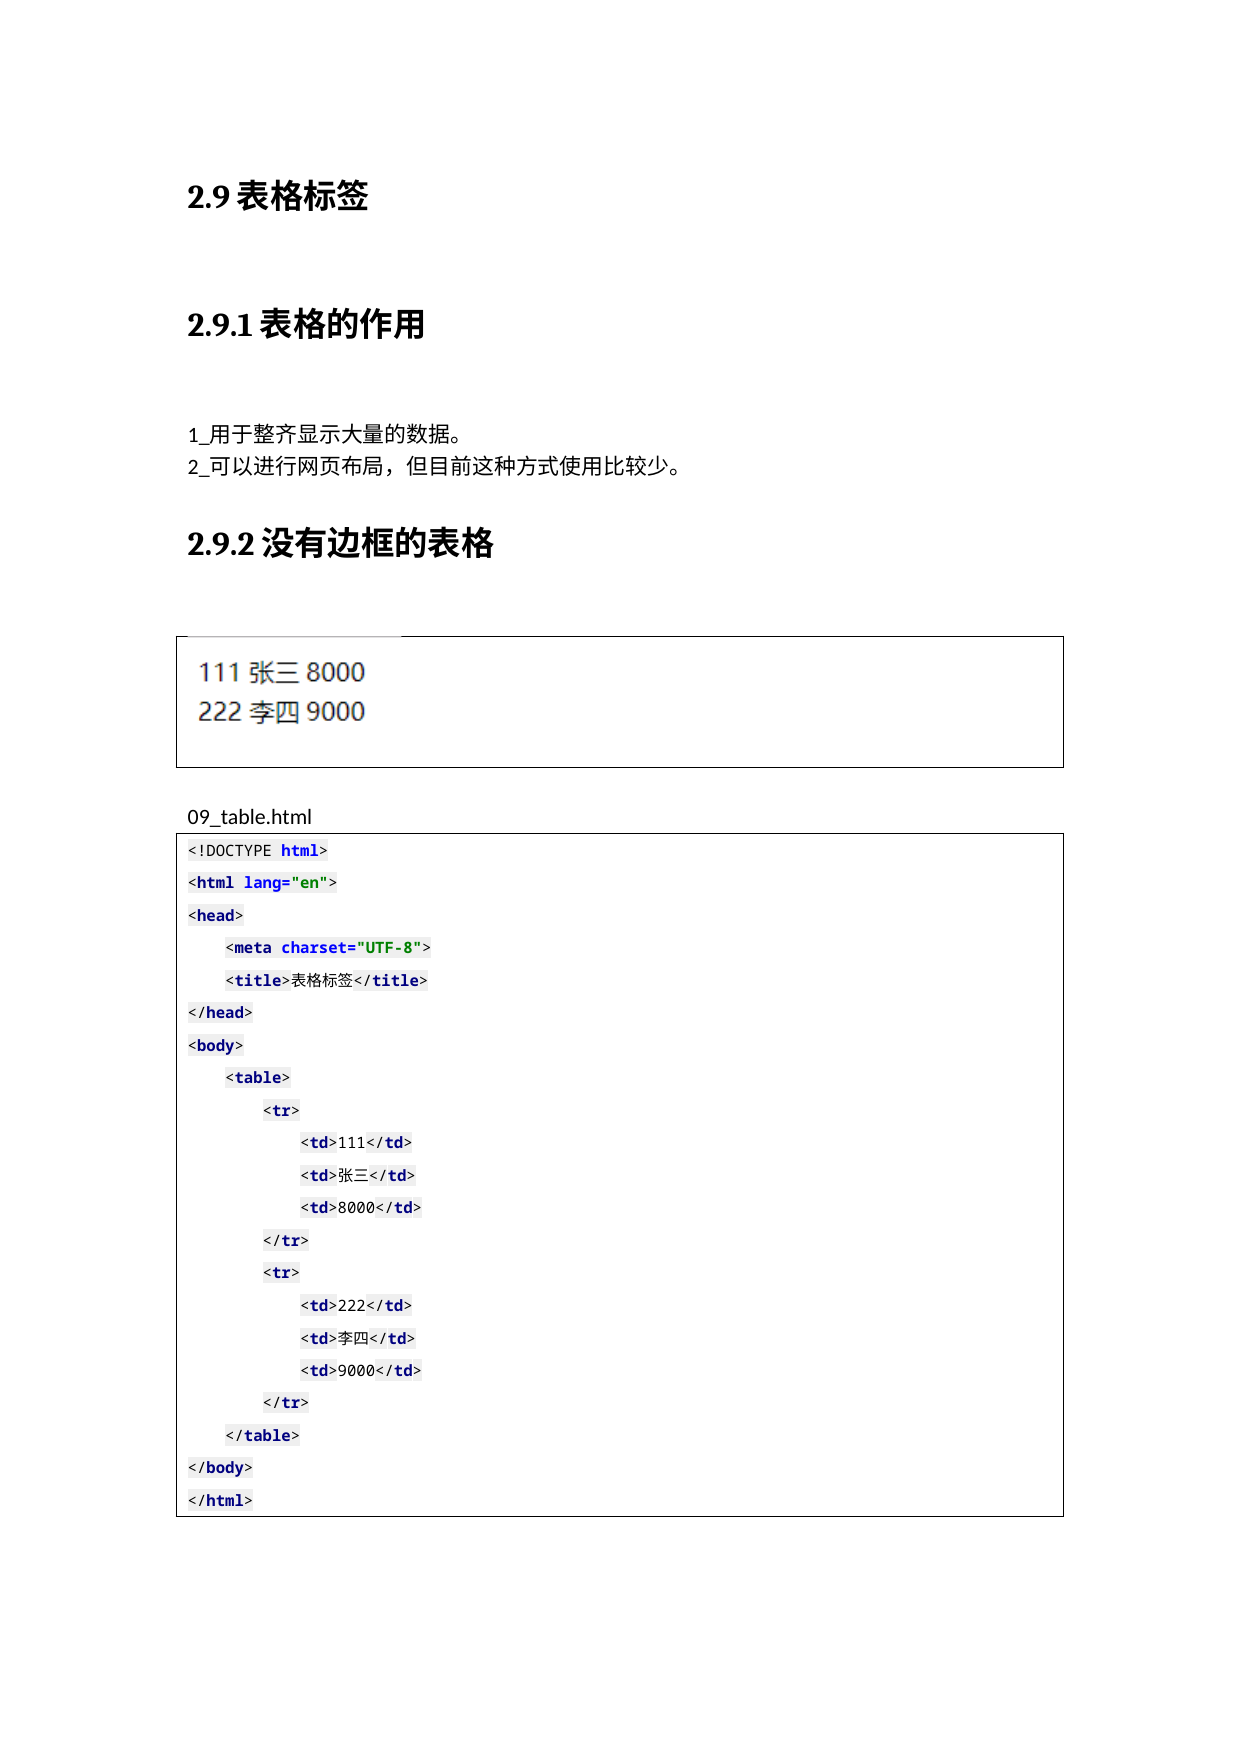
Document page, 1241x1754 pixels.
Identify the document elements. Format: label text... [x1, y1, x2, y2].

subtitle 2.9表格标签 [187, 162, 1053, 227]
text 09_table.html [187, 800, 1053, 833]
subtitle 2.9.2没有边框的表格 [187, 508, 1053, 573]
subtitle 2.9.1表格的作用 [187, 289, 1053, 354]
table_header [177, 637, 1063, 767]
picture [187, 636, 402, 743]
list 1_用于整齐显示大量的数据。 [187, 416, 1053, 449]
list 2_可以进行网页布局，但目前这种方式使用比较少。 [187, 449, 1053, 481]
